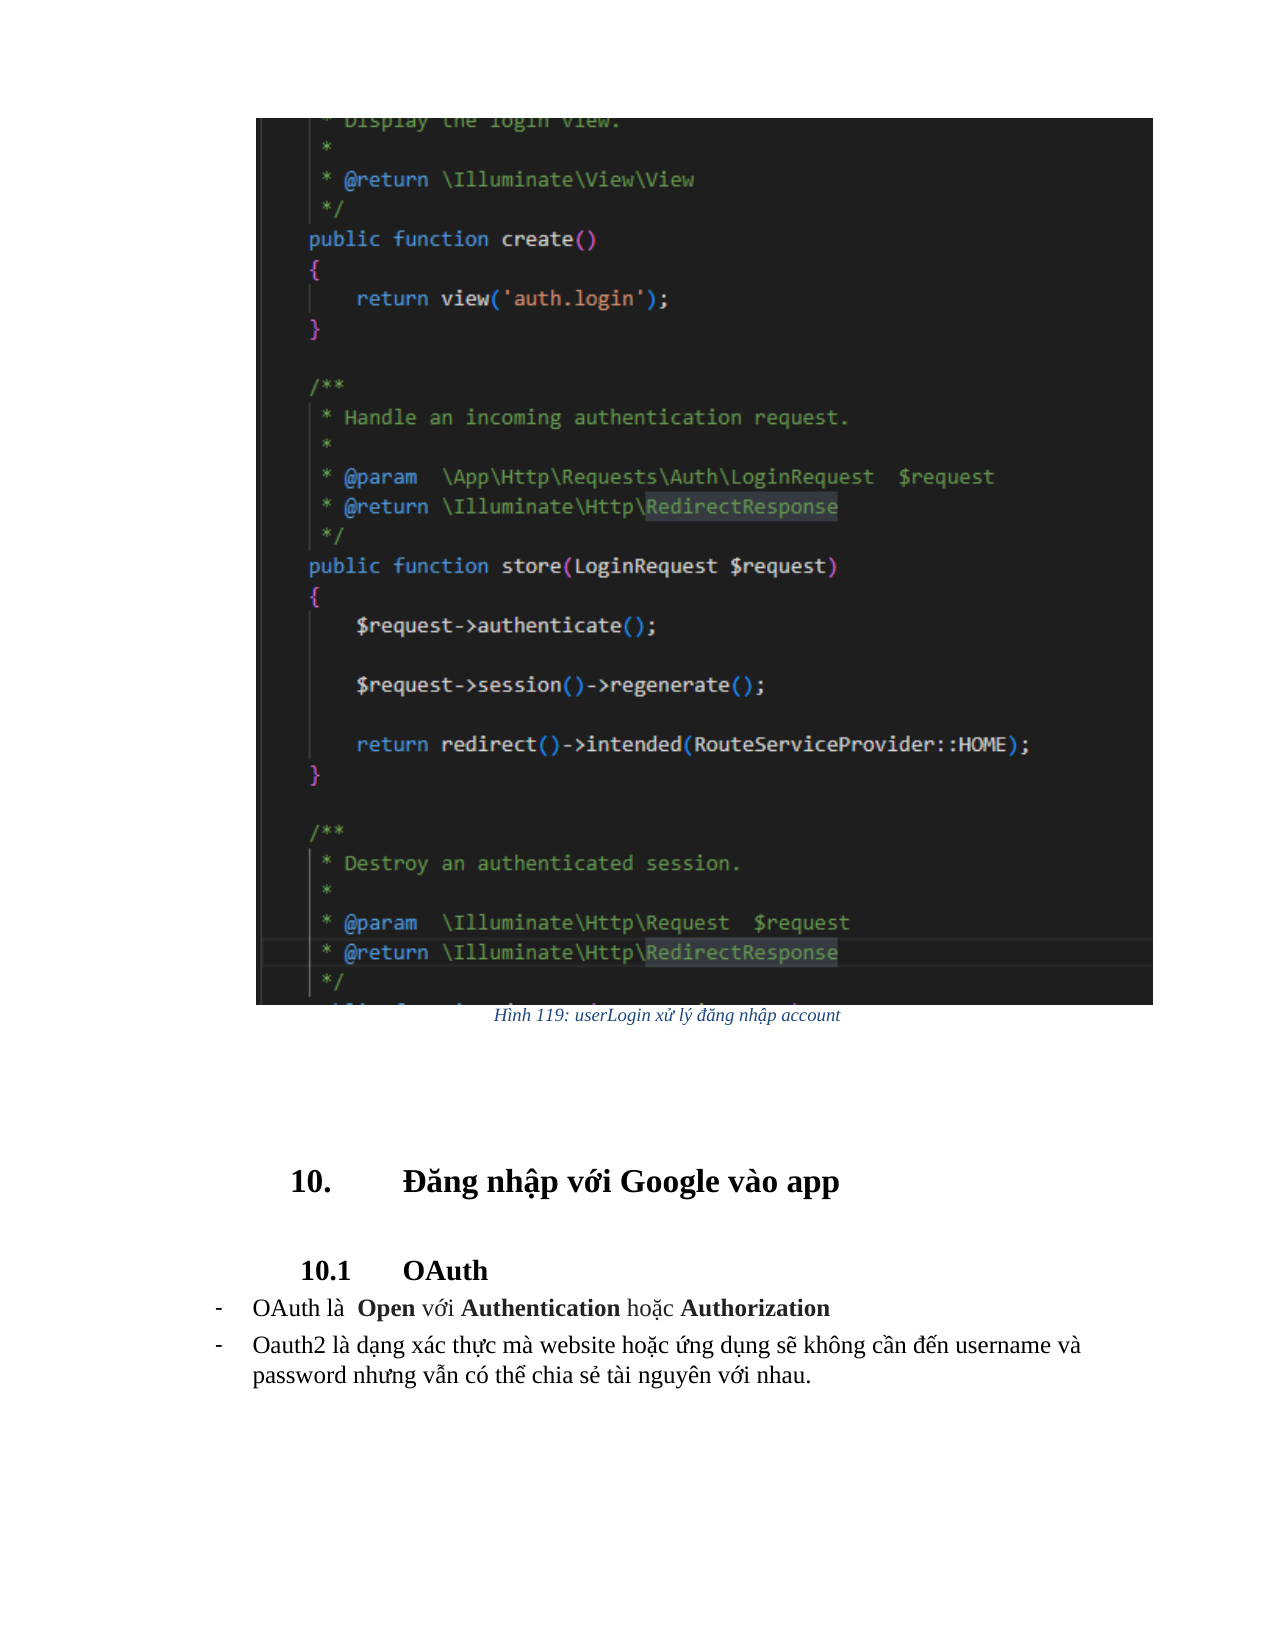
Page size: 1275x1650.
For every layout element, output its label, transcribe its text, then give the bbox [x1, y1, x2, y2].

picture [256, 118, 1153, 1005]
text Hình 119: userLogin xử lý đăng nhập account [177, 1004, 1157, 1026]
list Oauth2 là dạng xác thực mà website hoặc ứng dụng sẽ không cần đến username và password nhưng vẫn có thể chia sẻ tài nguyên với nhau. [215, 1329, 1157, 1388]
subtitle Đăng nhập với Google vào app [290, 1161, 1157, 1199]
list OAuth là Open với Authentication hoặc Authorization [215, 1292, 1157, 1323]
subtitle OAuth [300, 1253, 1157, 1286]
